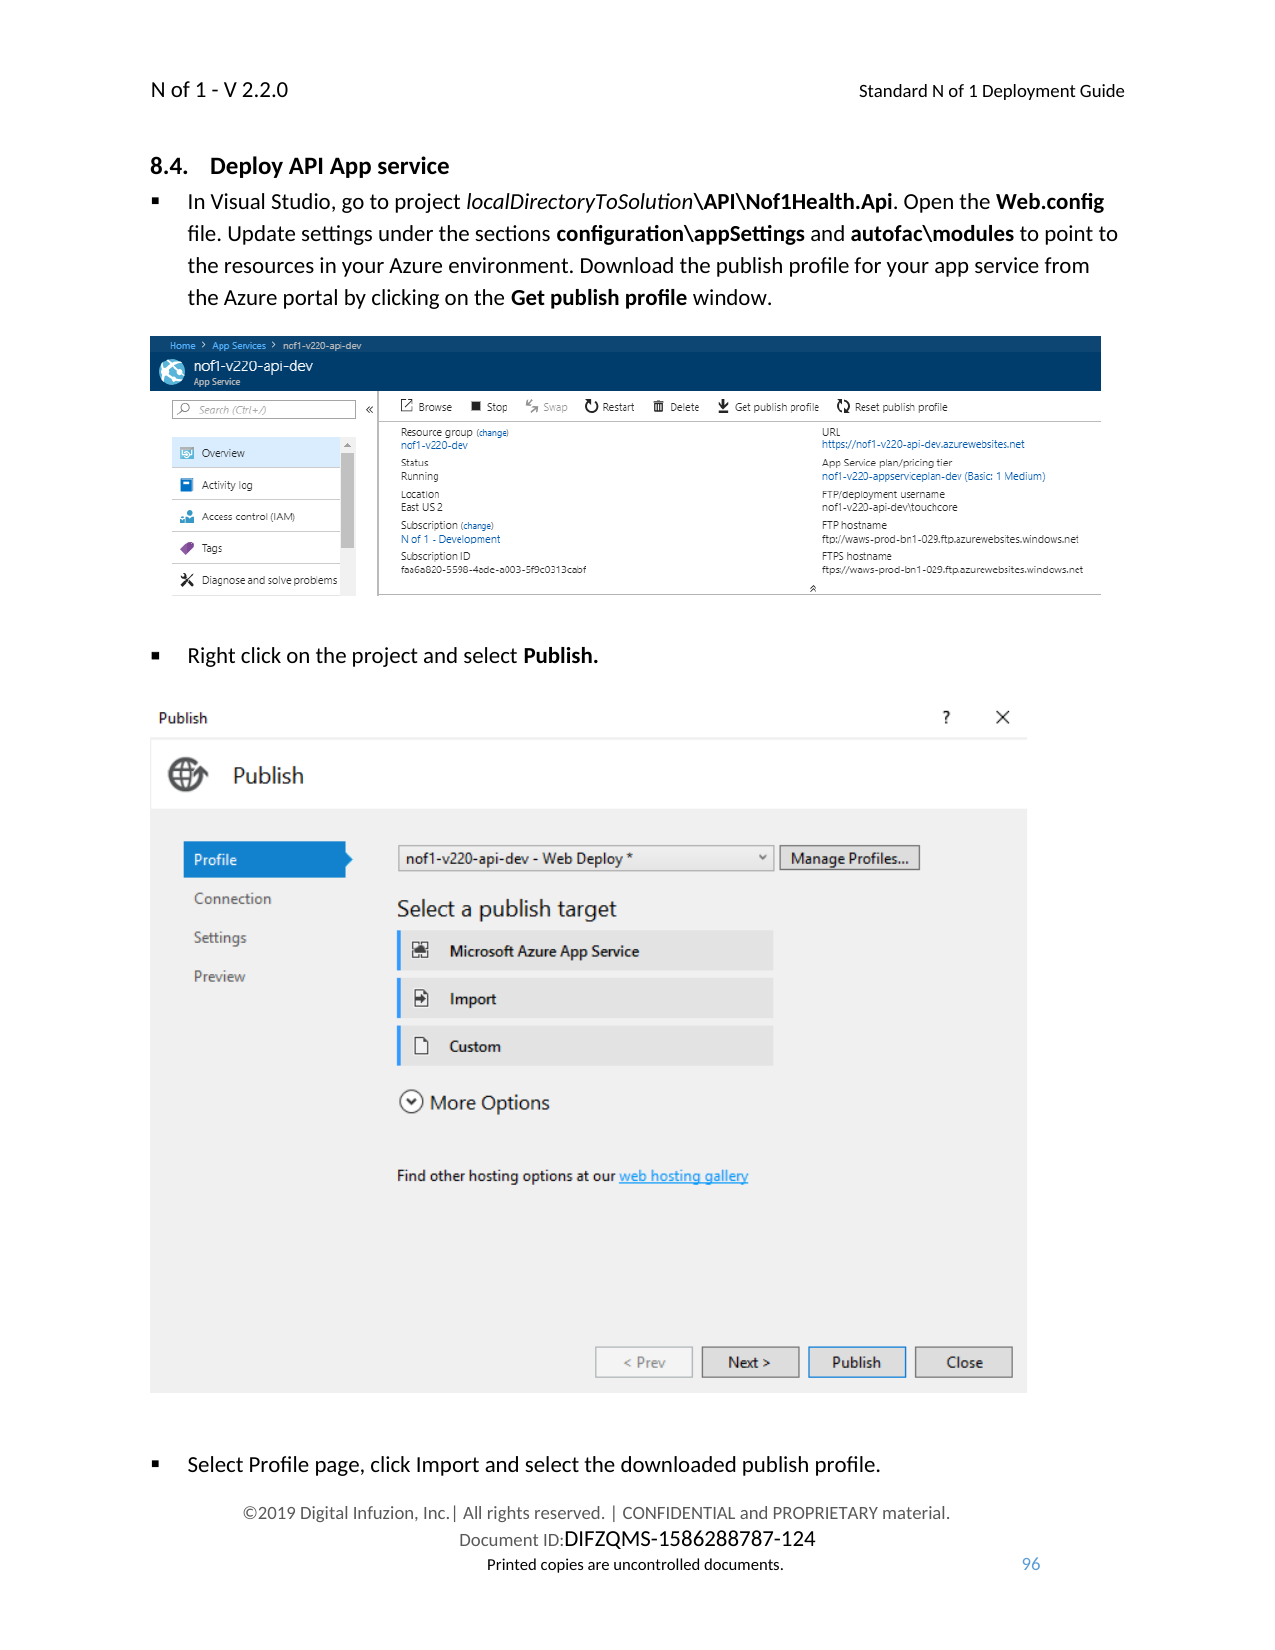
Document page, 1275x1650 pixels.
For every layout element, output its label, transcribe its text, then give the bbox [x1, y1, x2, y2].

subtitle Deploy API App service [150, 150, 1125, 181]
list Right click on the project and select Publish. [150, 642, 1125, 670]
list In Visual Studio, go to project localDirectoryToSolution\API\Nof1Health.Api. Open the Web.config file. Update settings under the sections configuration\appSettings and autofac\modules to point to the resources in your Azure environment. Download the publish profile for your app service from the Azure portal by clicking on the Get publish profile window. [150, 187, 1125, 311]
picture [150, 701, 1028, 1393]
picture [150, 336, 1101, 596]
list Select Profile page, click Import and select the downloaded publish profile. [150, 1450, 1125, 1478]
